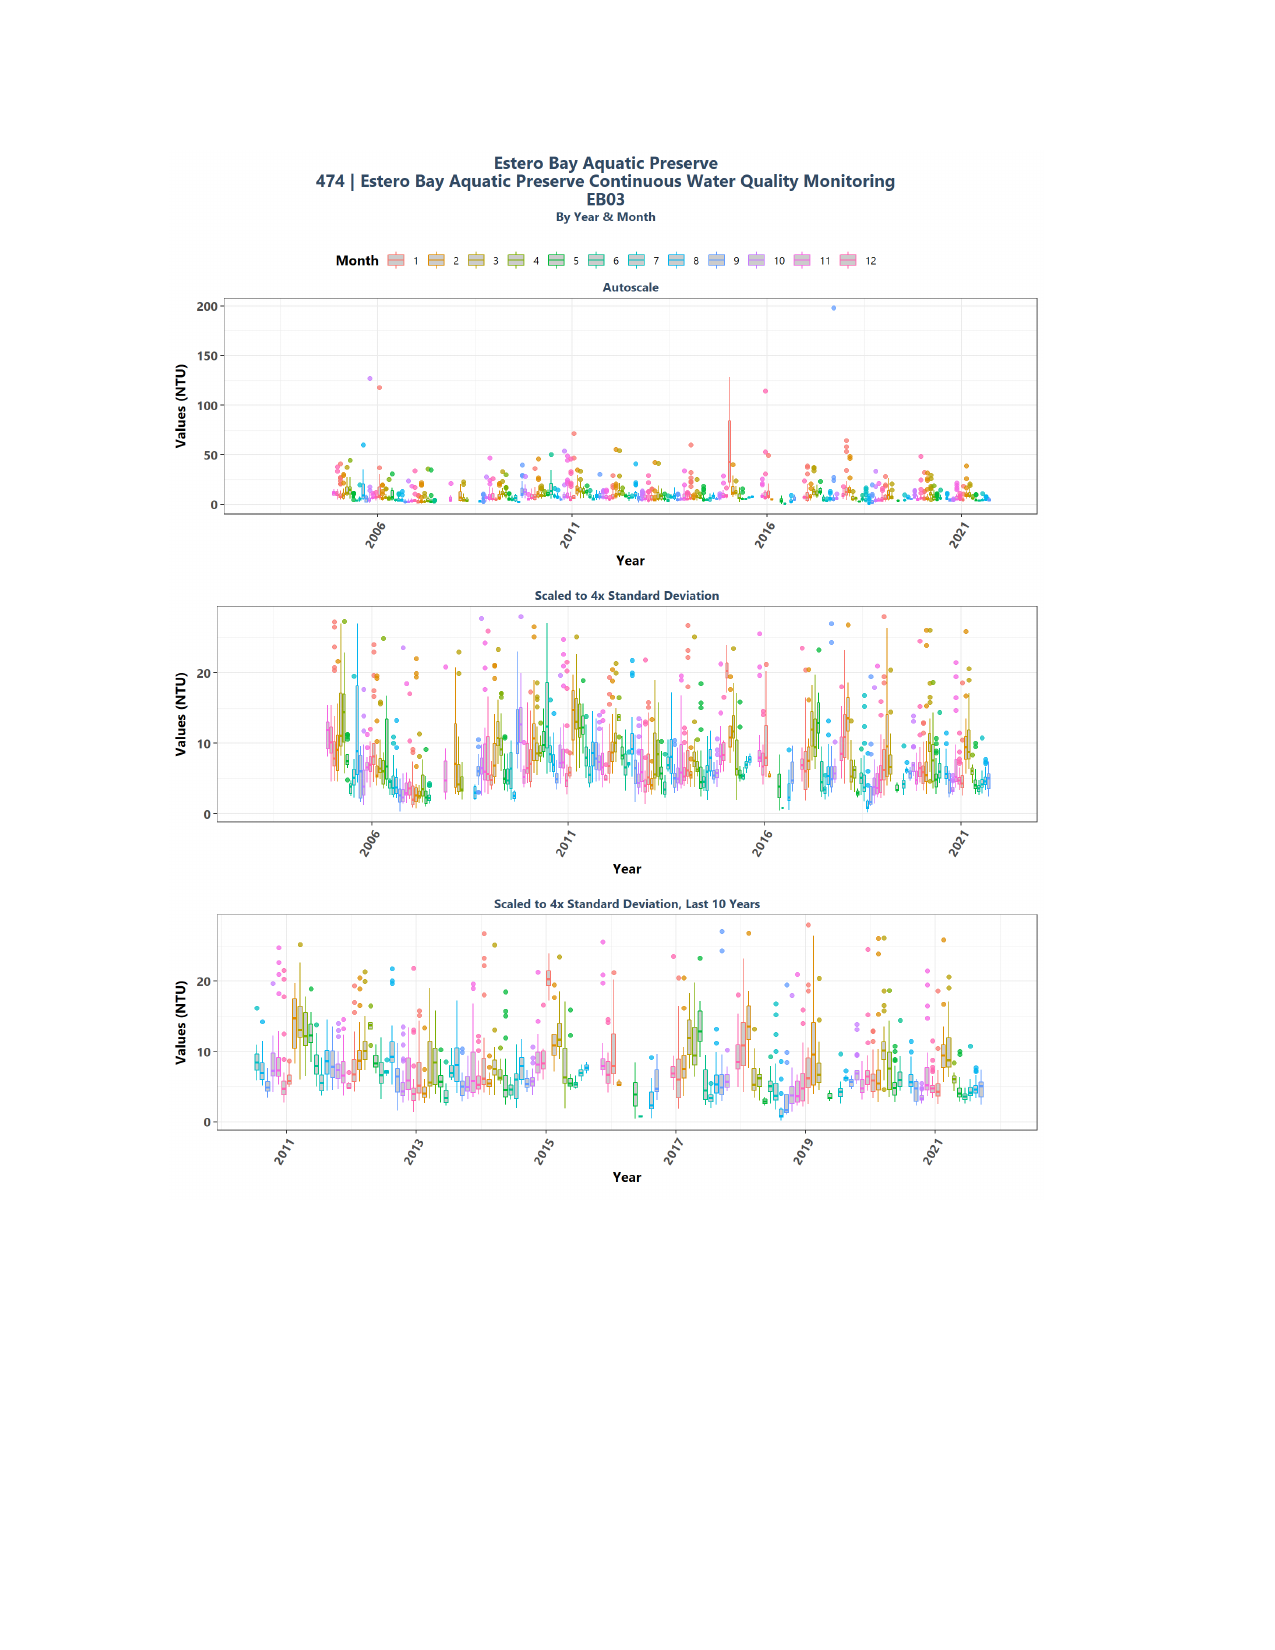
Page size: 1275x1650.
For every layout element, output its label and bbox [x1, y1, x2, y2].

picture [168, 150, 1044, 1200]
